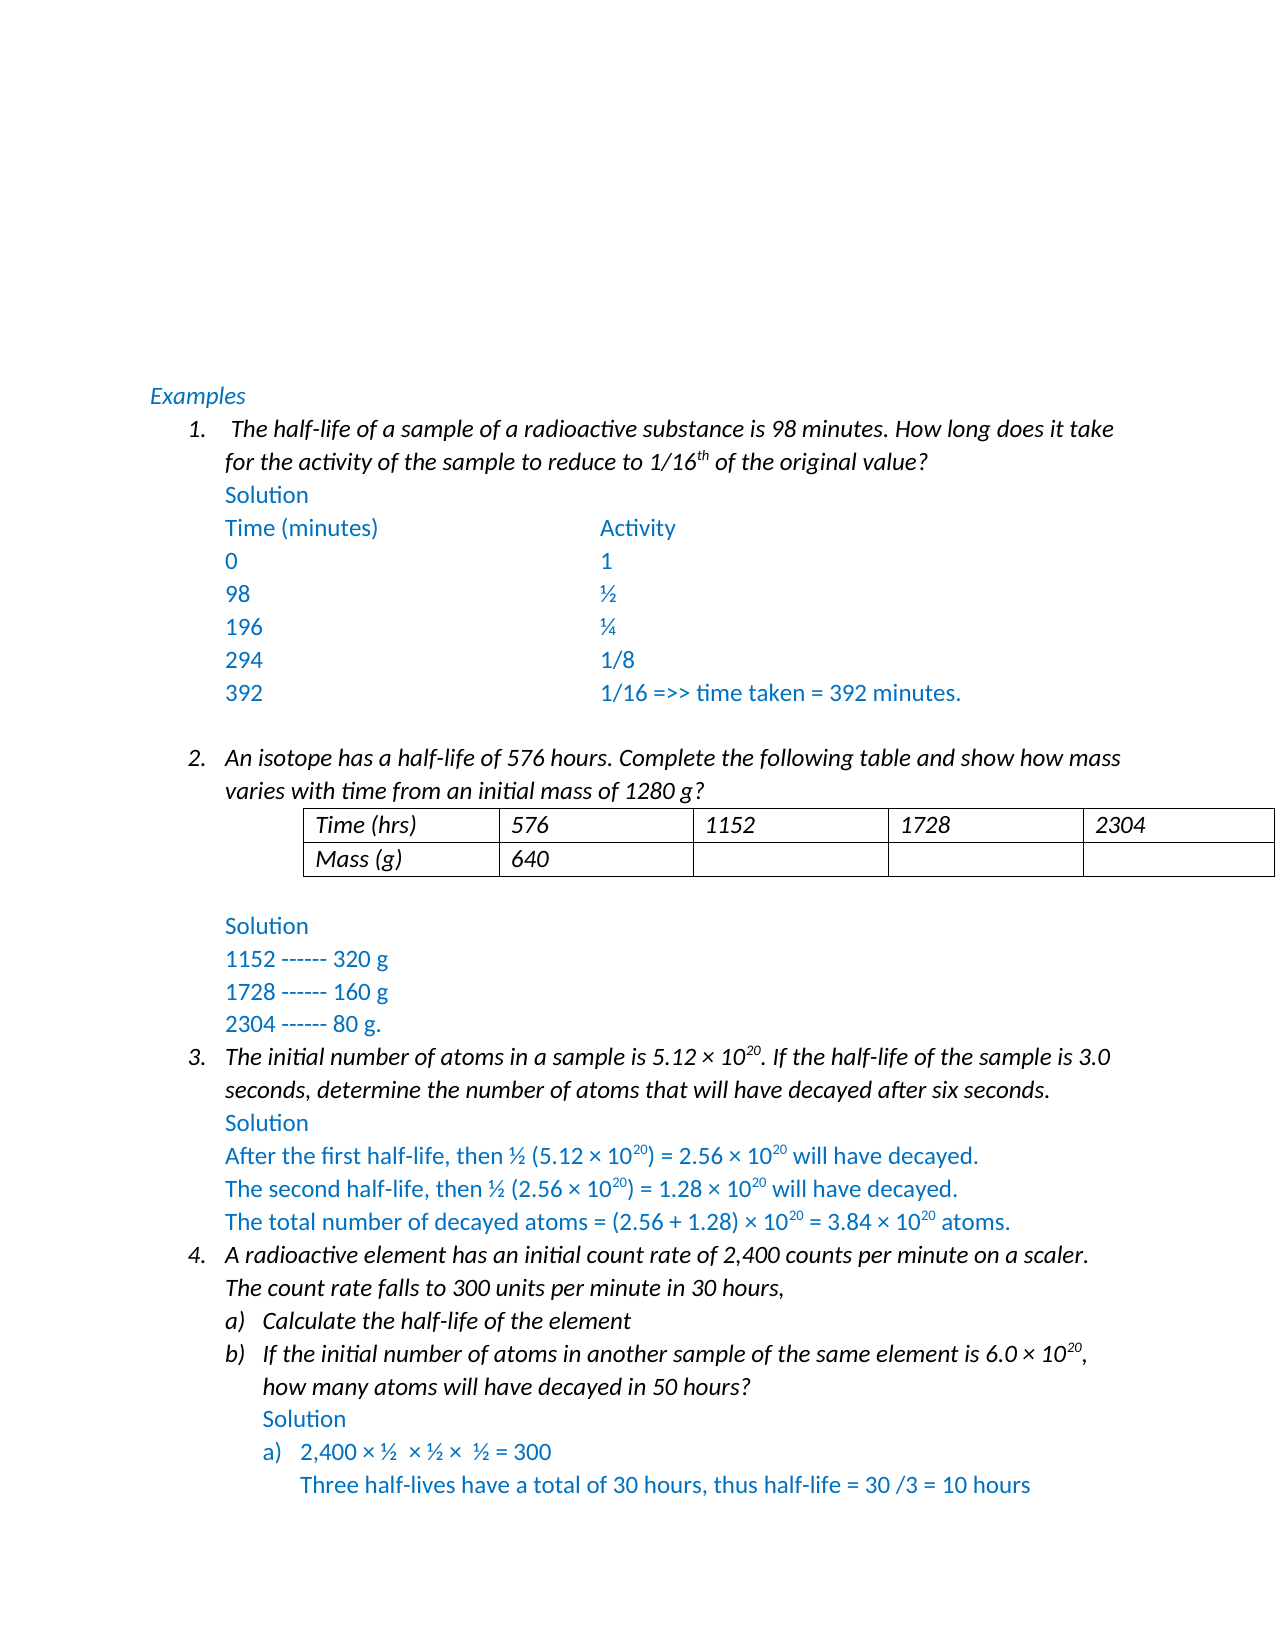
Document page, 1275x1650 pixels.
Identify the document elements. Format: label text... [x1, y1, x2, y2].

list 294 1/8 [150, 644, 1125, 674]
list A radioactive element has an initial count rate of 2,400 counts per minute on a scaler. The count rate falls to 300 units per minute in 30 hours, [187, 1239, 1125, 1302]
list Calculate the half-life of the element [225, 1305, 1125, 1335]
list Solution [150, 910, 1125, 940]
list If the initial number of atoms in another sample of the same element is 6.0 × 1020, how many atoms will have decayed in 50 hours? [225, 1338, 1125, 1401]
list 98 ½ [150, 578, 1125, 608]
table_header 576 [500, 809, 693, 842]
list Solution [262, 1403, 1125, 1434]
list The second half-life, then ½ (2.56 × 1020) = 1.28 × 1020 will have decayed. [225, 1173, 1125, 1204]
list 2304 ------ 80 g. [150, 1008, 1125, 1039]
list Solution [225, 1107, 1125, 1138]
table_cell [694, 843, 888, 876]
list 1152 ------ 320 g [150, 943, 1125, 973]
list The total number of decayed atoms = (2.56 + 1.28) × 1020 = 3.84 × 1020 atoms. [225, 1206, 1125, 1237]
list Time (minutes) Activity [225, 512, 1125, 543]
list Three half-lives have a total of 30 hours, thus half-life = 30 /3 = 10 hours [300, 1469, 1125, 1500]
list The half-life of a sample of a radioactive substance is 98 minutes. How long does it take for the activity of the sample to reduce to 1/16th of the original value? [187, 413, 1125, 477]
table_header 1152 [694, 809, 888, 842]
list The initial number of atoms in a sample is 5.12 × 1020. If the half-life of the sample is 3.0 seconds, determine the number of atoms that will have decayed after six seconds. [187, 1041, 1125, 1105]
table_cell [1084, 843, 1274, 876]
table_header 2304 [1084, 809, 1274, 842]
list After the first half-life, then ½ (5.12 × 1020) = 2.56 × 1020 will have decayed. [225, 1140, 1125, 1171]
table_header Time (hrs) [304, 809, 499, 842]
list Solution [225, 479, 1125, 510]
list An isotope has a half-life of 576 hours. Complete the following table and show how mass varies with time from an initial mass of 1280 g? [187, 742, 1125, 806]
list 2,400 × ½ × ½ × ½ = 300 [262, 1436, 1125, 1467]
list 392 1/16 =>> time taken = 392 minutes. [150, 677, 1125, 707]
list 0 1 [225, 545, 1125, 576]
text Examples [150, 380, 1125, 411]
table_cell [889, 843, 1083, 876]
table_cell 640 [500, 843, 693, 876]
list 1728 ------ 160 g [150, 976, 1125, 1006]
table_cell Mass (g) [304, 843, 499, 876]
table_header 1728 [889, 809, 1083, 842]
list 196 ¼ [150, 611, 1125, 641]
